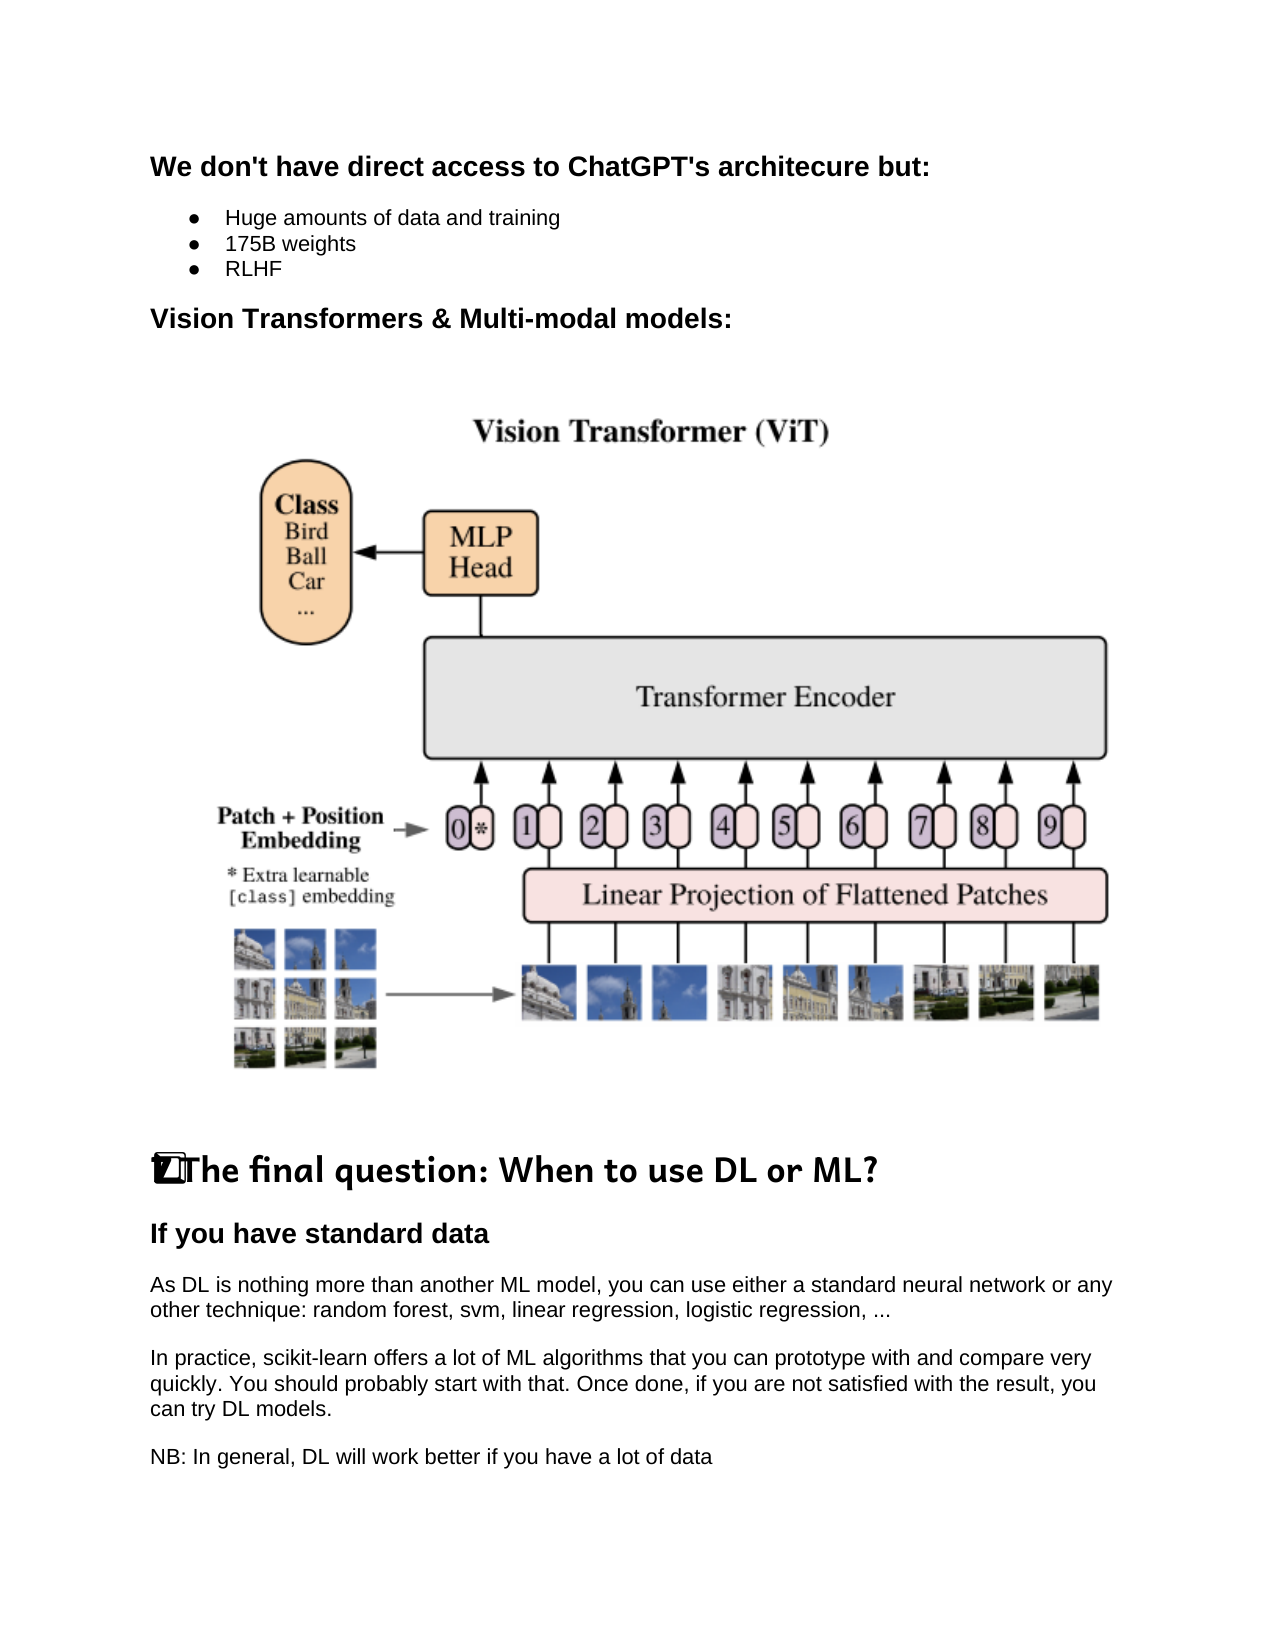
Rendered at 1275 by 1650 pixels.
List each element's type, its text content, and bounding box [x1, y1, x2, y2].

picture [150, 357, 1154, 1120]
subtitle Vision Transformers & Multi-modal models: [150, 302, 1125, 334]
text As DL is nothing more than another ML model, you can use either a standard neural network or any other technique: random forest, svm, linear regression, logistic regression, ... [150, 1272, 1125, 1322]
list Huge amounts of data and training [187, 205, 1125, 231]
text NB: In general, DL will work better if you have a lot of data [150, 1444, 1125, 1469]
subtitle If you have standard data [150, 1217, 1125, 1249]
list 175B weights [187, 231, 1125, 256]
subtitle 7️⃣ The final question: When to use DL or ML? [150, 1140, 1125, 1196]
list RLHF [187, 256, 1125, 281]
text In practice, scikit-learn offers a lot of ML algorithms that you can prototype with and compare very quickly. You should probably start with that. Once done, if you are not satisfied with the result, you can try DL models. [150, 1345, 1125, 1421]
subtitle We don't have direct access to ChatGPT's architecure but: [150, 150, 1125, 182]
